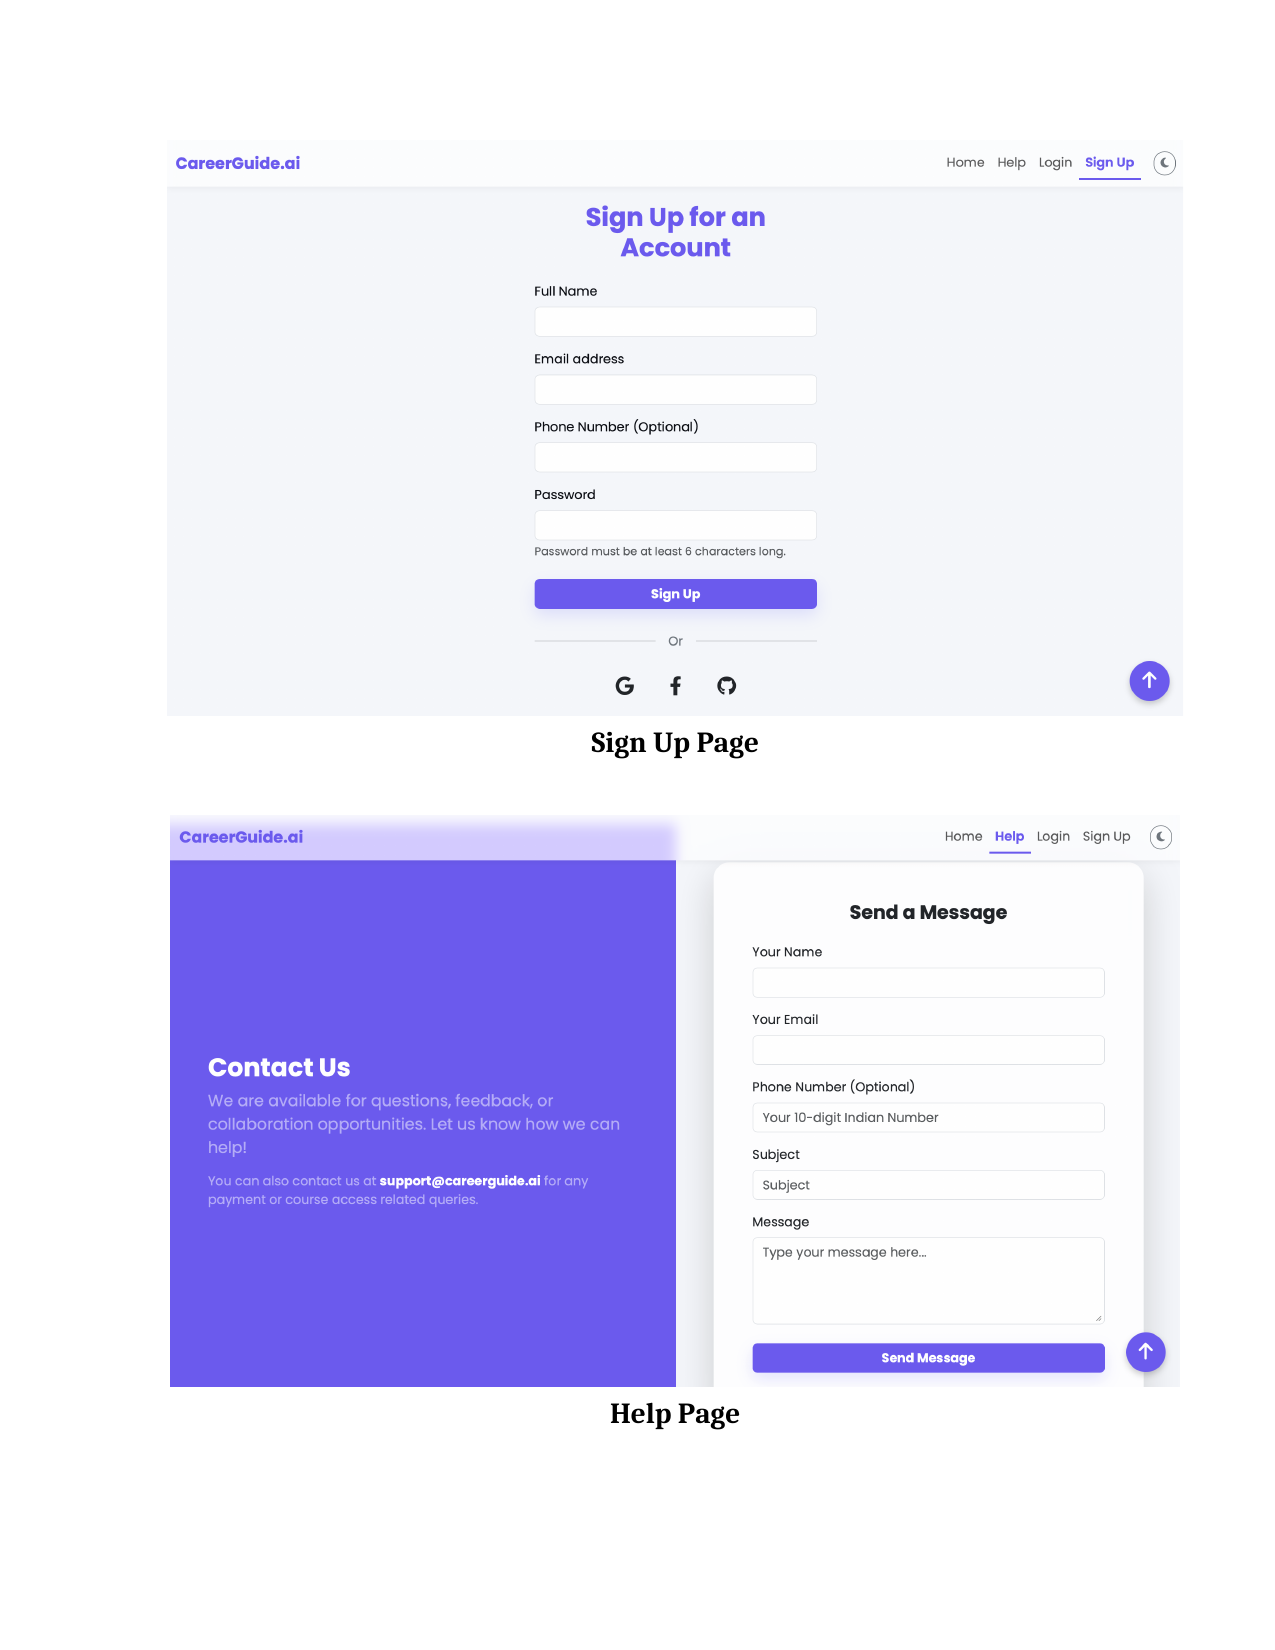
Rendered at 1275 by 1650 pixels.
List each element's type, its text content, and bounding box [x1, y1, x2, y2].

subtitle Help Page [112, 1397, 1237, 1431]
subtitle Sign Up Page [112, 726, 1237, 760]
